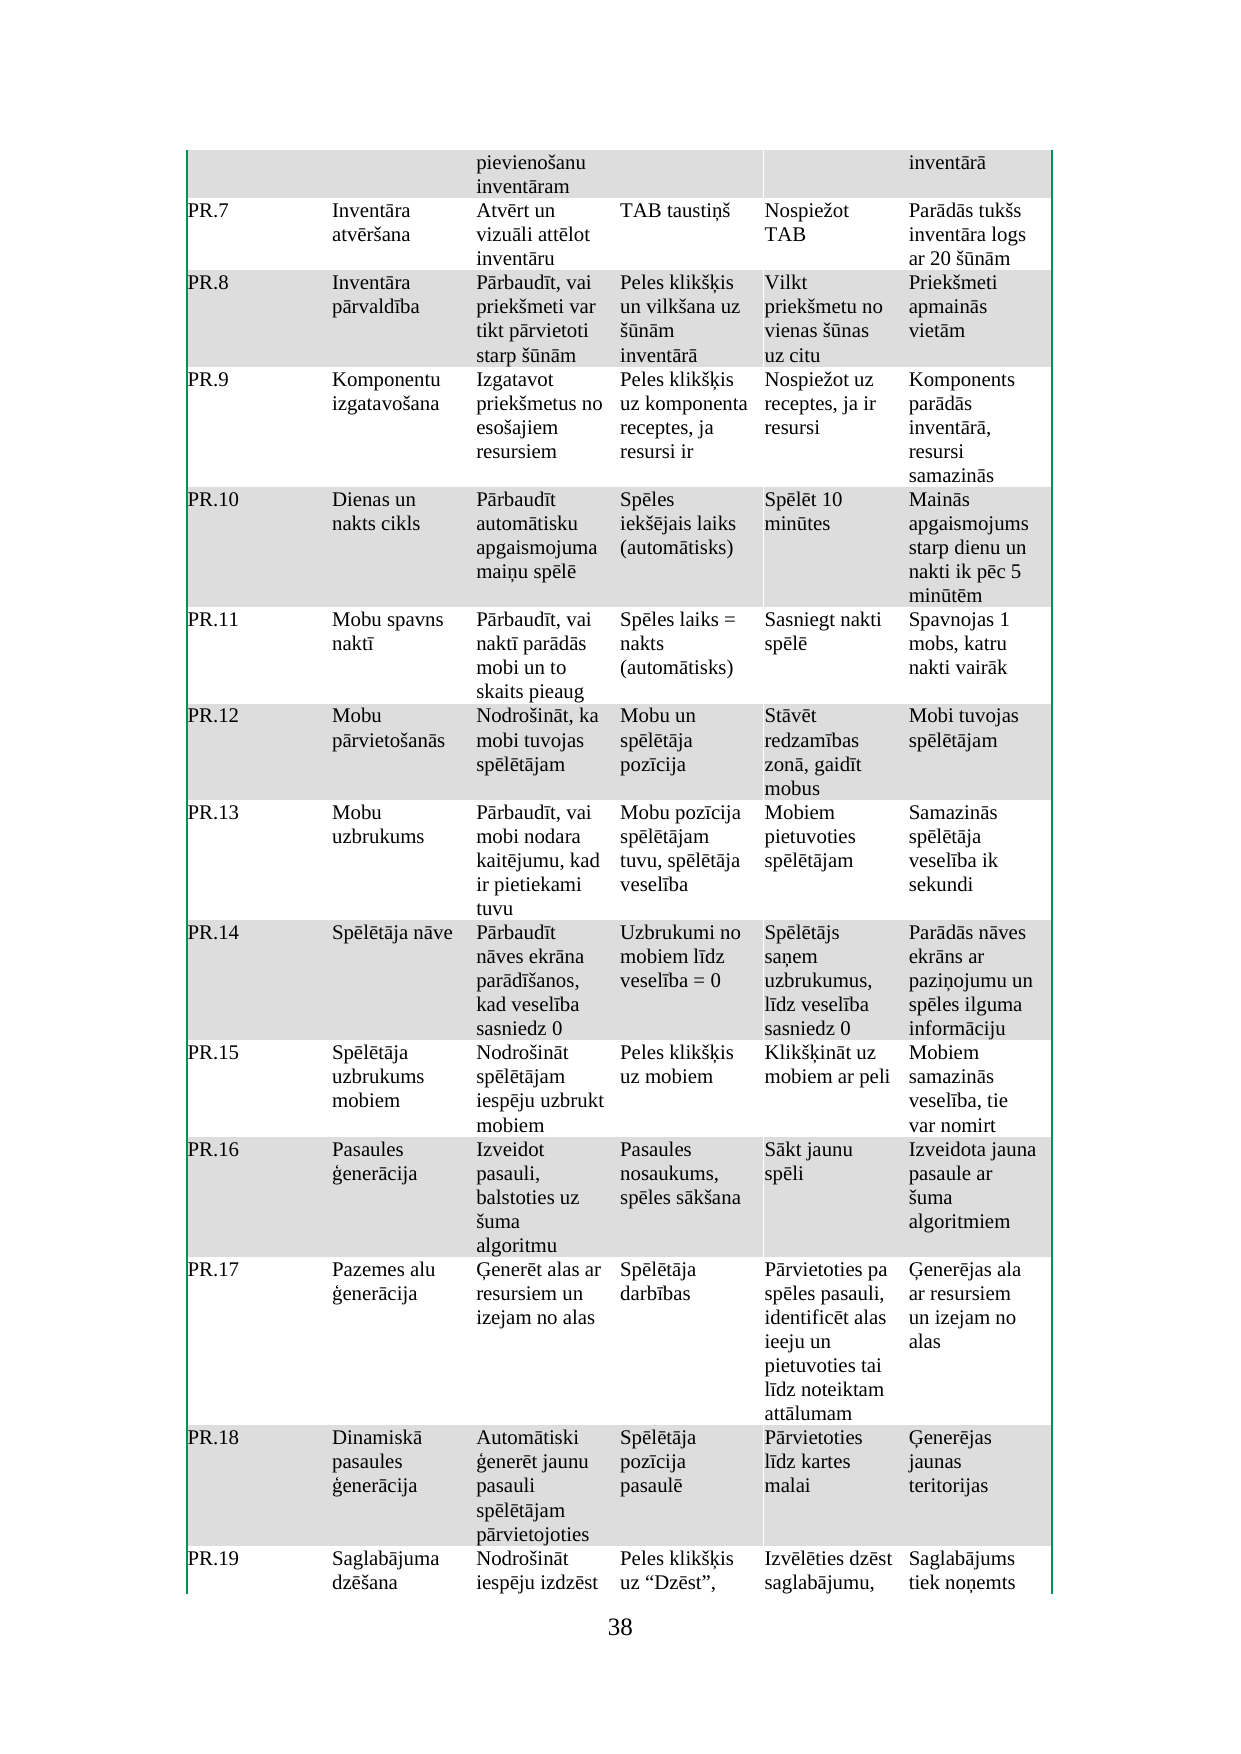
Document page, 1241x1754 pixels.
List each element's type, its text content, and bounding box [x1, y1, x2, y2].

table_cell Samazinās spēlētāja veselība ik sekundi [908, 800, 1051, 920]
table_cell Pasaules nosaukums, spēles sākšana [619, 1137, 763, 1257]
table_cell Inventāra atvēršana [331, 198, 475, 270]
table_cell PR.7 [188, 198, 331, 270]
table_cell Pārbaudīt, vai priekšmeti var tikt pārvietoti starp šūnām [475, 270, 619, 367]
table_cell Peles klikšķis uz komponenta receptes, ja resursi ir [619, 367, 763, 487]
table_cell Peles klikšķis uz mobiem [619, 1040, 763, 1137]
table_cell PR.19 [188, 1546, 331, 1594]
table_cell Mobi tuvojas spēlētājam [908, 704, 1051, 800]
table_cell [908, 1546, 1051, 1594]
table_cell Mobiem samazinās veselība, tie var nomirt [908, 1040, 1051, 1137]
table_cell PR.11 [188, 607, 331, 703]
table_cell Spēlētāja pozīcija pasaulē [619, 1425, 763, 1546]
table_cell PR.14 [188, 920, 331, 1040]
table_cell Spēlētāja nāve [331, 920, 475, 1040]
table_cell Inventāra pārvaldība [331, 270, 475, 367]
table_cell PR.13 [188, 800, 331, 920]
table_cell Spēlēt 10 minūtes [764, 487, 908, 607]
table_cell Mobu spavns naktī [331, 607, 475, 703]
table_cell Spēlētāja uzbrukums mobiem [331, 1040, 475, 1137]
table_cell TAB taustiņš [619, 198, 763, 270]
table_cell Ģenerēt alas ar resursiem un izejam no alas [475, 1257, 619, 1425]
table_cell Mobiem pietuvoties spēlētājam [764, 800, 908, 920]
table_cell Klikšķināt uz mobiem ar peli [764, 1040, 908, 1137]
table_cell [764, 1546, 908, 1594]
table_cell PR.12 [188, 704, 331, 800]
table_cell PR.10 [188, 487, 331, 607]
table_cell Atvērt un vizuāli attēlot inventāru [475, 198, 619, 270]
table_cell Spavnojas 1 mobs, katru nakti vairāk [908, 607, 1051, 703]
table_cell Pārvietoties pa spēles pasauli, identificēt alas ieeju un pietuvoties tai līdz noteiktam attālumam [764, 1257, 908, 1425]
table_cell PR.6 [188, 150, 331, 198]
table_cell Ģenerējas ala ar resursiem un izejam no alas [908, 1257, 1051, 1425]
table_cell Pasaules ģenerācija [331, 1137, 475, 1257]
table_cell Mobu pozīcija spēlētājam tuvu, spēlētāja veselība [619, 800, 763, 920]
table_cell Komponentu izgatavošana [331, 367, 475, 487]
table_cell Spēles iekšējais laiks (automātisks) [619, 487, 763, 607]
table_cell Sākt jaunu spēli [764, 1137, 908, 1257]
table_cell Nospiežot uz receptes, ja ir resursi [764, 367, 908, 487]
table_cell Spēlētājs saņem uzbrukumus, līdz veselība sasniedz 0 [764, 920, 908, 1040]
table_cell Dinamiskā pasaules ģenerācija [331, 1425, 475, 1546]
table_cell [619, 1546, 763, 1594]
table_cell Parādās nāves ekrāns ar paziņojumu un spēles ilguma informāciju [908, 920, 1051, 1040]
table_cell Mobu un spēlētāja pozīcija [619, 704, 763, 800]
table_cell PR.9 [188, 367, 331, 487]
table_cell Izgatavot priekšmetus no esošajiem resursiem [475, 367, 619, 487]
table_cell Priekšmeti apmainās vietām [908, 270, 1051, 367]
table_cell Komponents parādās inventārā, resursi samazinās [908, 367, 1051, 487]
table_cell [475, 150, 619, 198]
table_cell Pārbaudīt automātisku apgaismojuma maiņu spēlē [475, 487, 619, 607]
table_cell Stāvēt redzamības zonā, gaidīt mobus [764, 704, 908, 800]
table_cell Parādās tukšs inventāra logs ar 20 šūnām [908, 198, 1051, 270]
table_cell Automātiski ģenerēt jaunu pasauli spēlētājam pārvietojoties [475, 1425, 619, 1546]
table_cell Nodrošināt spēlētājam iespēju uzbrukt mobiem [475, 1040, 619, 1137]
table_cell PR.15 [188, 1040, 331, 1137]
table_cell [908, 150, 1051, 198]
table_cell Izveidot pasauli, balstoties uz šuma algoritmu [475, 1137, 619, 1257]
table_cell Mobu uzbrukums [331, 800, 475, 920]
table_cell Saglabājuma dzēšana [331, 1546, 475, 1594]
table_cell Dienas un nakts cikls [331, 487, 475, 607]
table_cell Spēlētāja darbības [619, 1257, 763, 1425]
table_cell Resursu ieguve [331, 150, 475, 198]
table_cell Pārbaudīt nāves ekrāna parādīšanos, kad veselība sasniedz 0 [475, 920, 619, 1040]
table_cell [475, 1546, 619, 1594]
table_cell PR.18 [188, 1425, 331, 1546]
table_cell PR.17 [188, 1257, 331, 1425]
table_cell Peles klikšķis un vilkšana uz šūnām inventārā [619, 270, 763, 367]
table_cell Ģenerējas jaunas teritorijas [908, 1425, 1051, 1546]
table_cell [619, 150, 763, 198]
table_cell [764, 150, 908, 198]
table_cell Sasniegt nakti spēlē [764, 607, 908, 703]
table_cell Pārbaudīt, vai mobi nodara kaitējumu, kad ir pietiekami tuvu [475, 800, 619, 920]
table_cell Mainās apgaismojums starp dienu un nakti ik pēc 5 minūtēm [908, 487, 1051, 607]
table_cell Vilkt priekšmetu no vienas šūnas uz citu [764, 270, 908, 367]
table_cell Pārvietoties līdz kartes malai [764, 1425, 908, 1546]
table_cell PR.16 [188, 1137, 331, 1257]
table_cell Pazemes alu ģenerācija [331, 1257, 475, 1425]
table_cell Pārbaudīt, vai naktī parādās mobi un to skaits pieaug [475, 607, 619, 703]
table_cell Nodrošināt, ka mobi tuvojas spēlētājam [475, 704, 619, 800]
table_cell Spēles laiks = nakts (automātisks) [619, 607, 763, 703]
table_cell Uzbrukumi no mobiem līdz veselība = 0 [619, 920, 763, 1040]
table_cell Nospiežot TAB [764, 198, 908, 270]
table_cell PR.8 [188, 270, 331, 367]
table_cell Mobu pārvietošanās [331, 704, 475, 800]
table_cell Izveidota jauna pasaule ar šuma algoritmiem [908, 1137, 1051, 1257]
